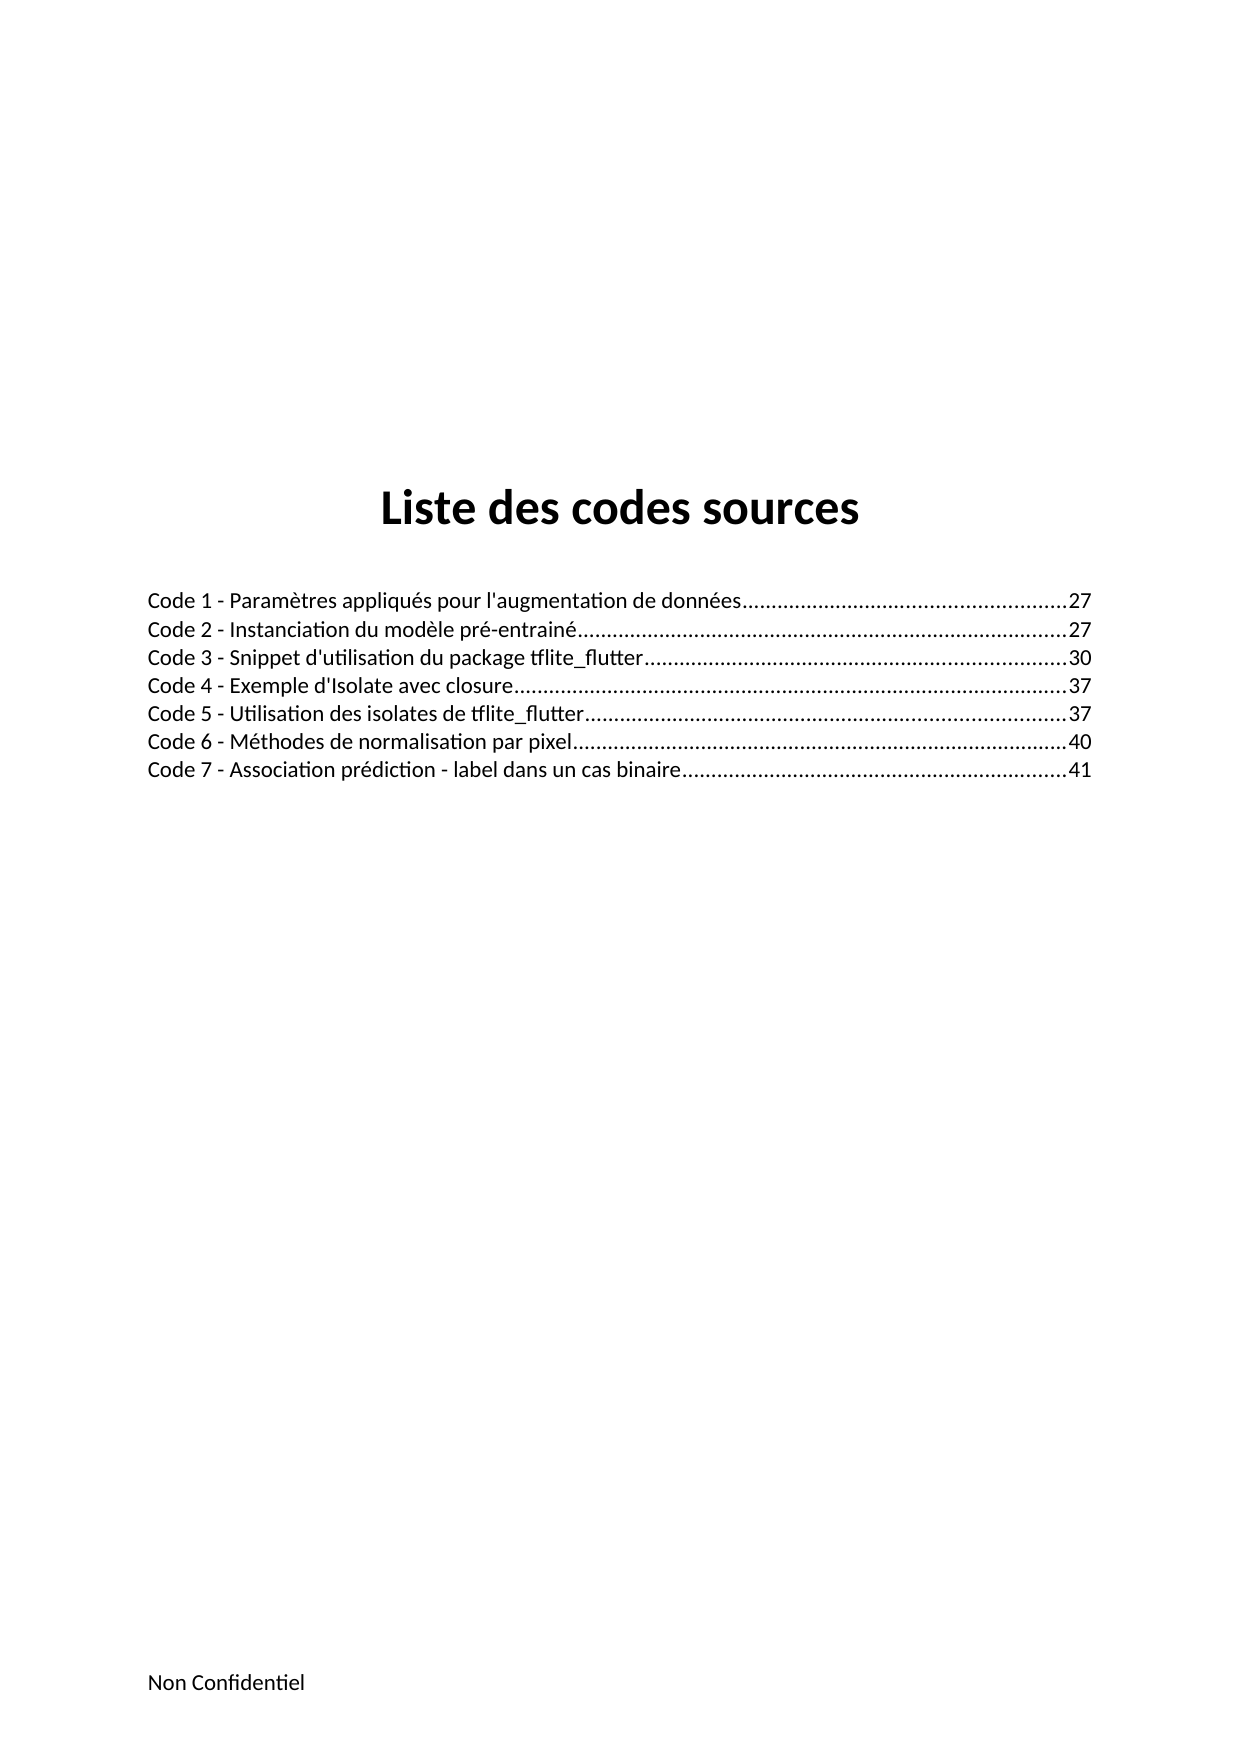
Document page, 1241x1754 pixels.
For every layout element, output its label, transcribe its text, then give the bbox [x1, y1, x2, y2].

text Code 1 - Paramètres appliqués pour l'augmentation de données 27 [148, 587, 1093, 615]
text Liste des codes sources [148, 476, 1093, 537]
text Code 7 - Association prédiction - label dans un cas binaire 41 [148, 755, 1093, 783]
text Code 6 - Méthodes de normalisation par pixel 40 [148, 727, 1093, 755]
text Code 5 - Utilisation des isolates de tflite_flutter 37 [148, 699, 1093, 727]
text Code 2 - Instanciation du modèle pré-entrainé 27 [148, 615, 1093, 643]
text Code 4 - Exemple d'Isolate avec closure 37 [148, 671, 1093, 699]
text Code 3 - Snippet d'utilisation du package tflite_flutter 30 [148, 643, 1093, 671]
